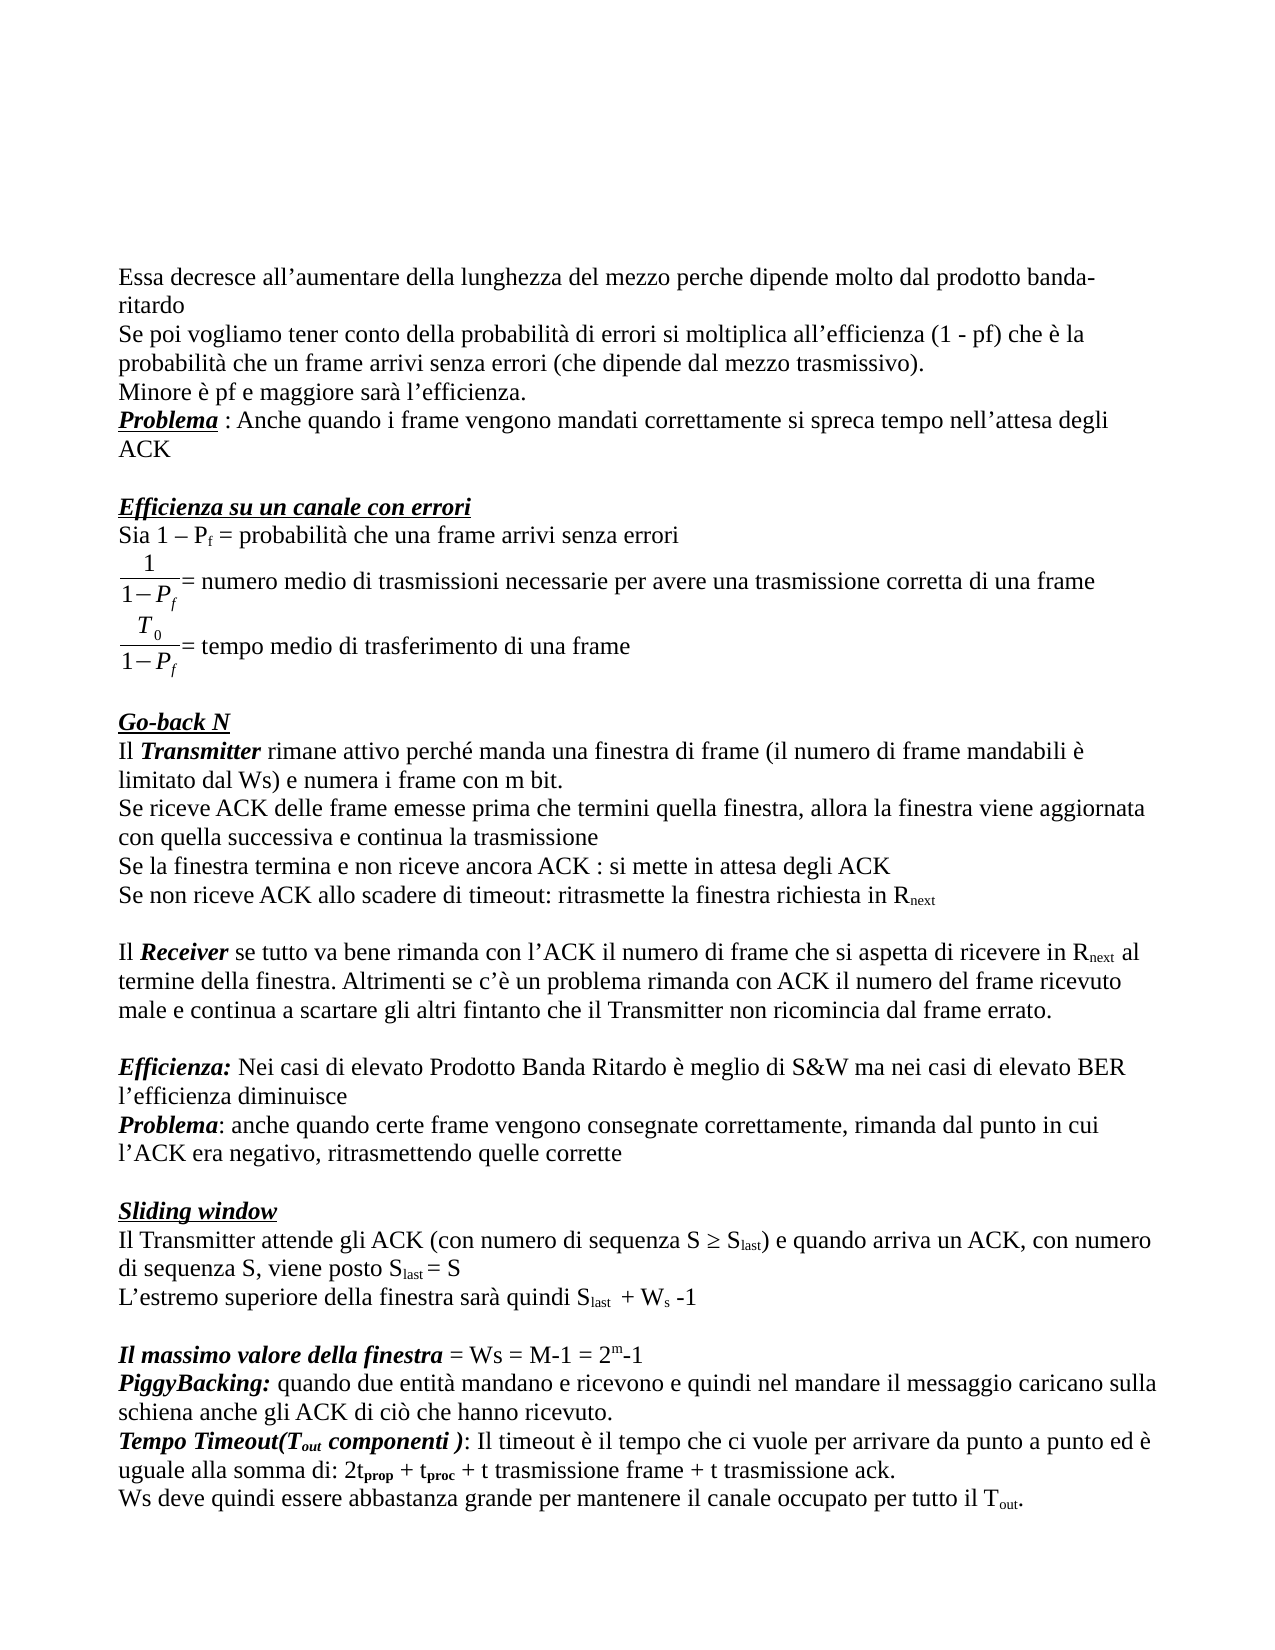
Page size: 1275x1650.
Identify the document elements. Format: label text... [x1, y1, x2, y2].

text Il Transmitter attende gli ACK (con numero di sequenza S ≥ Slast) e quando arriva un ACK, con numero di sequenza S, viene posto Slast = S [118, 1225, 1157, 1282]
text Efficienza: Nei casi di elevato Prodotto Banda Ritardo è meglio di S&W ma nei casi di elevato BER l’efficienza diminuisce [118, 1052, 1157, 1110]
text Se non riceve ACK allo scadere di timeout: ritrasmette la finestra richiesta in Rnext [118, 880, 1157, 908]
text Problema: anche quando certe frame vengono consegnate correttamente, rimanda dal punto in cui l’ACK era negativo, ritrasmettendo quelle corrette [118, 1110, 1157, 1167]
text Efficienza su un canale con errori [118, 492, 1157, 521]
text Il Transmitter rimane attivo perché manda una finestra di frame (il numero di frame mandabili è limitato dal Ws) e numera i frame con m bit. [118, 736, 1157, 793]
text = numero medio di trasmissioni necessarie per avere una trasmissione corretta di una frame [118, 549, 1157, 612]
text Minore è pf e maggiore sarà l’efficienza. [118, 377, 1157, 406]
text L’estremo superiore della finestra sarà quindi Slast + Ws -1 [118, 1282, 1157, 1311]
text Sia 1 – Pf = probabilità che una frame arrivi senza errori [118, 521, 1157, 549]
text Il Receiver se tutto va bene rimanda con l’ACK il numero di frame che si aspetta di ricevere in Rnext al termine della finestra. Altrimenti se c’è un problema rimanda con ACK il numero del frame ricevuto male e continua a scartare gli altri fintanto che il Transmitter non ricomincia dal frame errato. [118, 937, 1157, 1023]
text Tempo Timeout(Tout componenti ): Il timeout è il tempo che ci vuole per arrivare da punto a punto ed è uguale alla somma di: 2tprop + tproc + t trasmissione frame + t trasmissione ack. [118, 1426, 1157, 1483]
text Se riceve ACK delle frame emesse prima che termini quella finestra, allora la finestra viene aggiornata con quella successiva e continua la trasmissione [118, 793, 1157, 851]
text Il massimo valore della finestra = Ws = M-1 = 2m-1 [118, 1340, 1157, 1368]
text = tempo medio di trasferimento di una frame [118, 612, 1157, 678]
text Se poi vogliamo tener conto della probabilità di errori si moltiplica all’efficienza (1 - pf) che è la probabilità che un frame arrivi senza errori (che dipende dal mezzo trasmissivo). [118, 319, 1157, 377]
text PiggyBacking: quando due entità mandano e ricevono e quindi nel mandare il messaggio caricano sulla schiena anche gli ACK di ciò che hanno ricevuto. [118, 1368, 1157, 1426]
text Ws deve quindi essere abbastanza grande per mantenere il canale occupato per tutto il Tout. [118, 1483, 1157, 1512]
text Sliding window [118, 1196, 1157, 1225]
text Go-back N [118, 707, 1157, 736]
text Se la finestra termina e non riceve ancora ACK : si mette in attesa degli ACK [118, 851, 1157, 880]
text Problema : Anche quando i frame vengono mandati correttamente si spreca tempo nell’attesa degli ACK [118, 406, 1157, 463]
text Essa decresce all’aumentare della lunghezza del mezzo perche dipende molto dal prodotto banda-ritardo [118, 262, 1157, 319]
